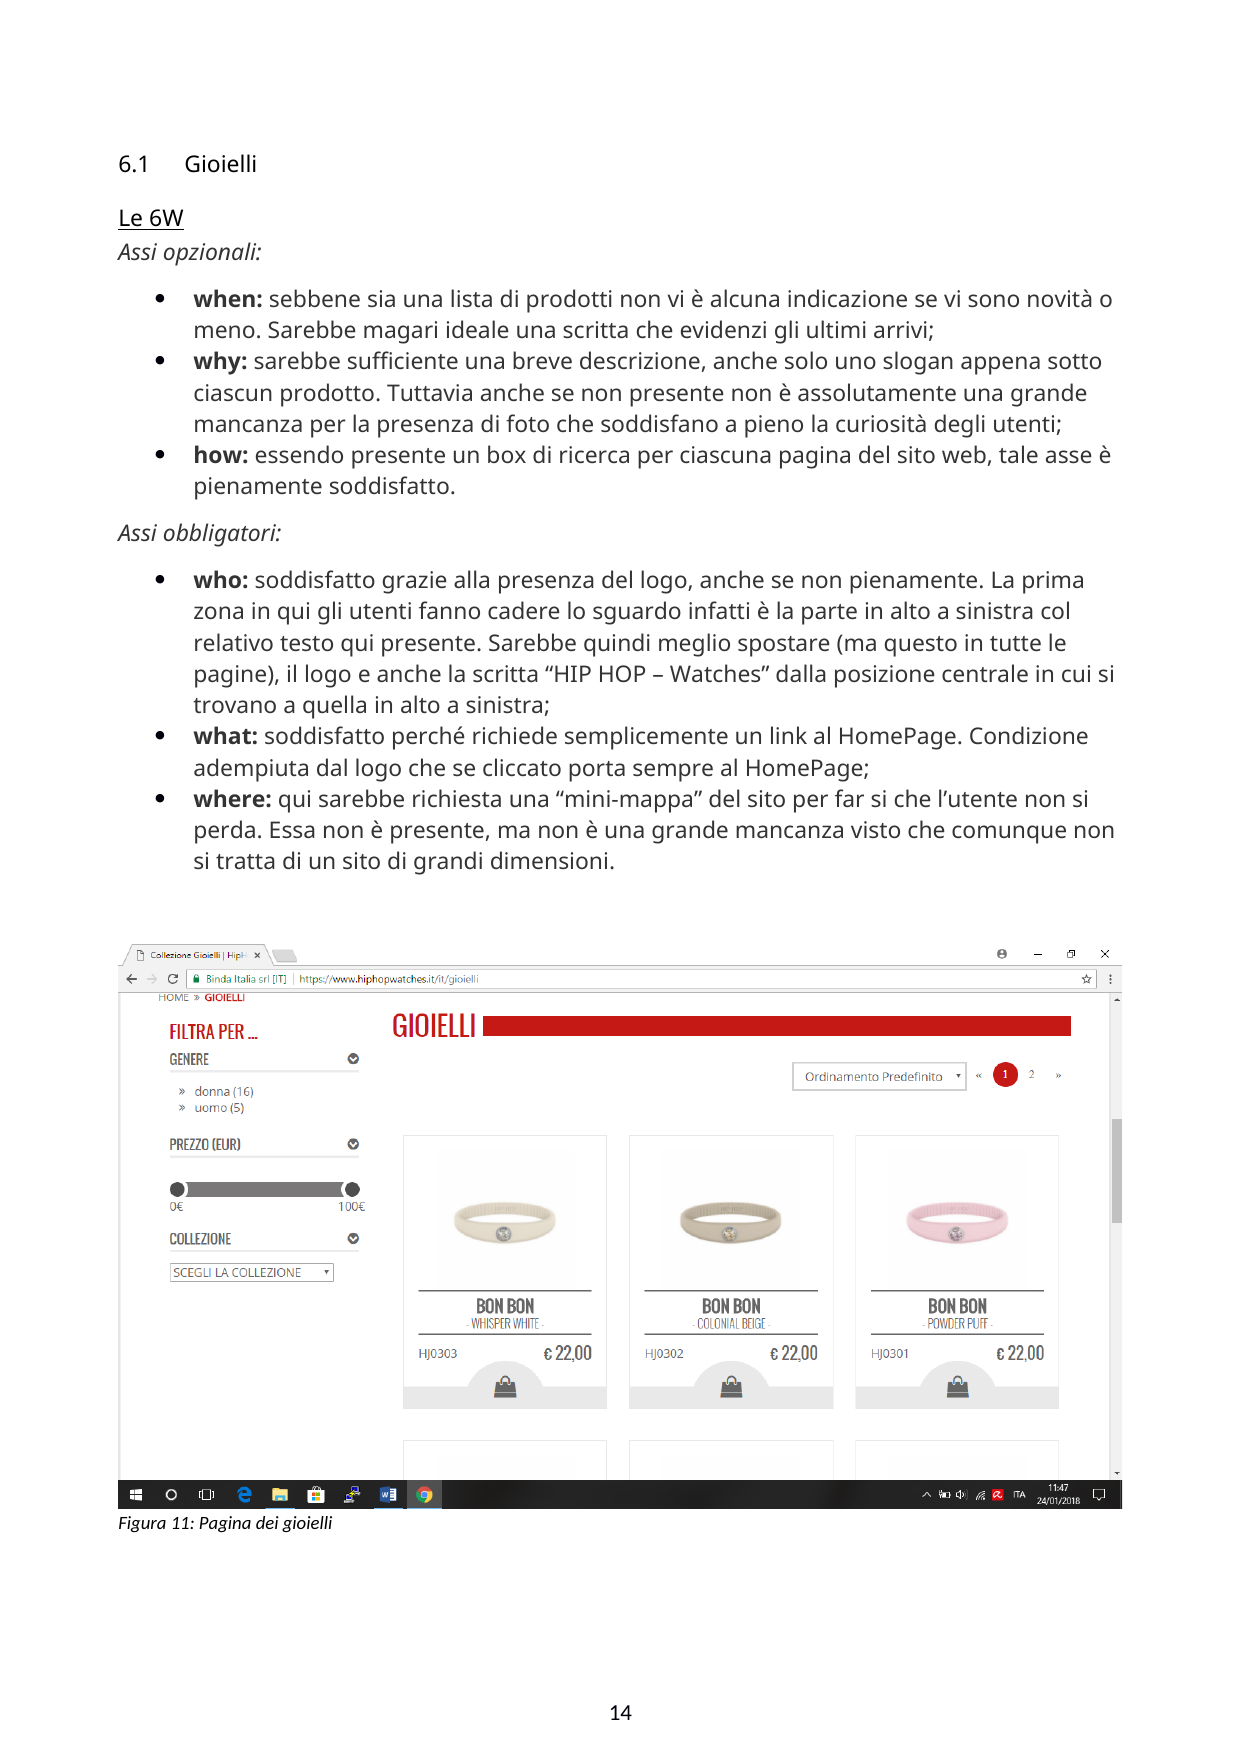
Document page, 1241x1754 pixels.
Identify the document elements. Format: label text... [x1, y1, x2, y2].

list who: soddisfatto grazie alla presenza del logo, anche se non pienamente. La prima zona in qui gli utenti fanno cadere lo sguardo infatti è la parte in alto a sinistra col relativo testo qui presente. Sarebbe quindi meglio spostare (ma questo in tutte le pagine), il logo e anche la scritta “HIP HOP – Watches” dalla posizione centrale in cui si trovano a quella in alto a sinistra; [156, 564, 1122, 720]
list why: sarebbe sufficiente una breve descrizione, anche solo uno slogan appena sotto ciascun prodotto. Tuttavia anche se non presente non è assolutamente una grande mancanza per la presenza di foto che soddisfano a pieno la curiosità degli utenti; [156, 345, 1122, 439]
picture [118, 944, 1123, 1509]
list where: qui sarebbe richiesta una “mini-mappa” del sito per far si che l’utente non si perda. Essa non è presente, ma non è una grande mancanza visto che comunque non si tratta di un sito di grandi dimensioni. [156, 783, 1122, 877]
text Assi obbligatori: [118, 517, 1122, 548]
text Assi opzionali: [118, 236, 1122, 267]
subtitle Gioielli [118, 148, 1122, 179]
list when: sebbene sia una lista di prodotti non vi è alcuna indicazione se vi sono novità o meno. Sarebbe magari ideale una scritta che evidenzi gli ultimi arrivi; [156, 283, 1122, 345]
list how: essendo presente un box di ricerca per ciascuna pagina del sito web, tale asse è pienamente soddisfatto. [156, 439, 1122, 502]
list what: soddisfatto perché richiede semplicemente un link al HomePage. Condizione adempiuta dal logo che se cliccato porta sempre al HomePage; [156, 720, 1122, 783]
subtitle Le 6W [118, 202, 1122, 233]
text Figura 11: Pagina dei gioielli [118, 1511, 1122, 1534]
